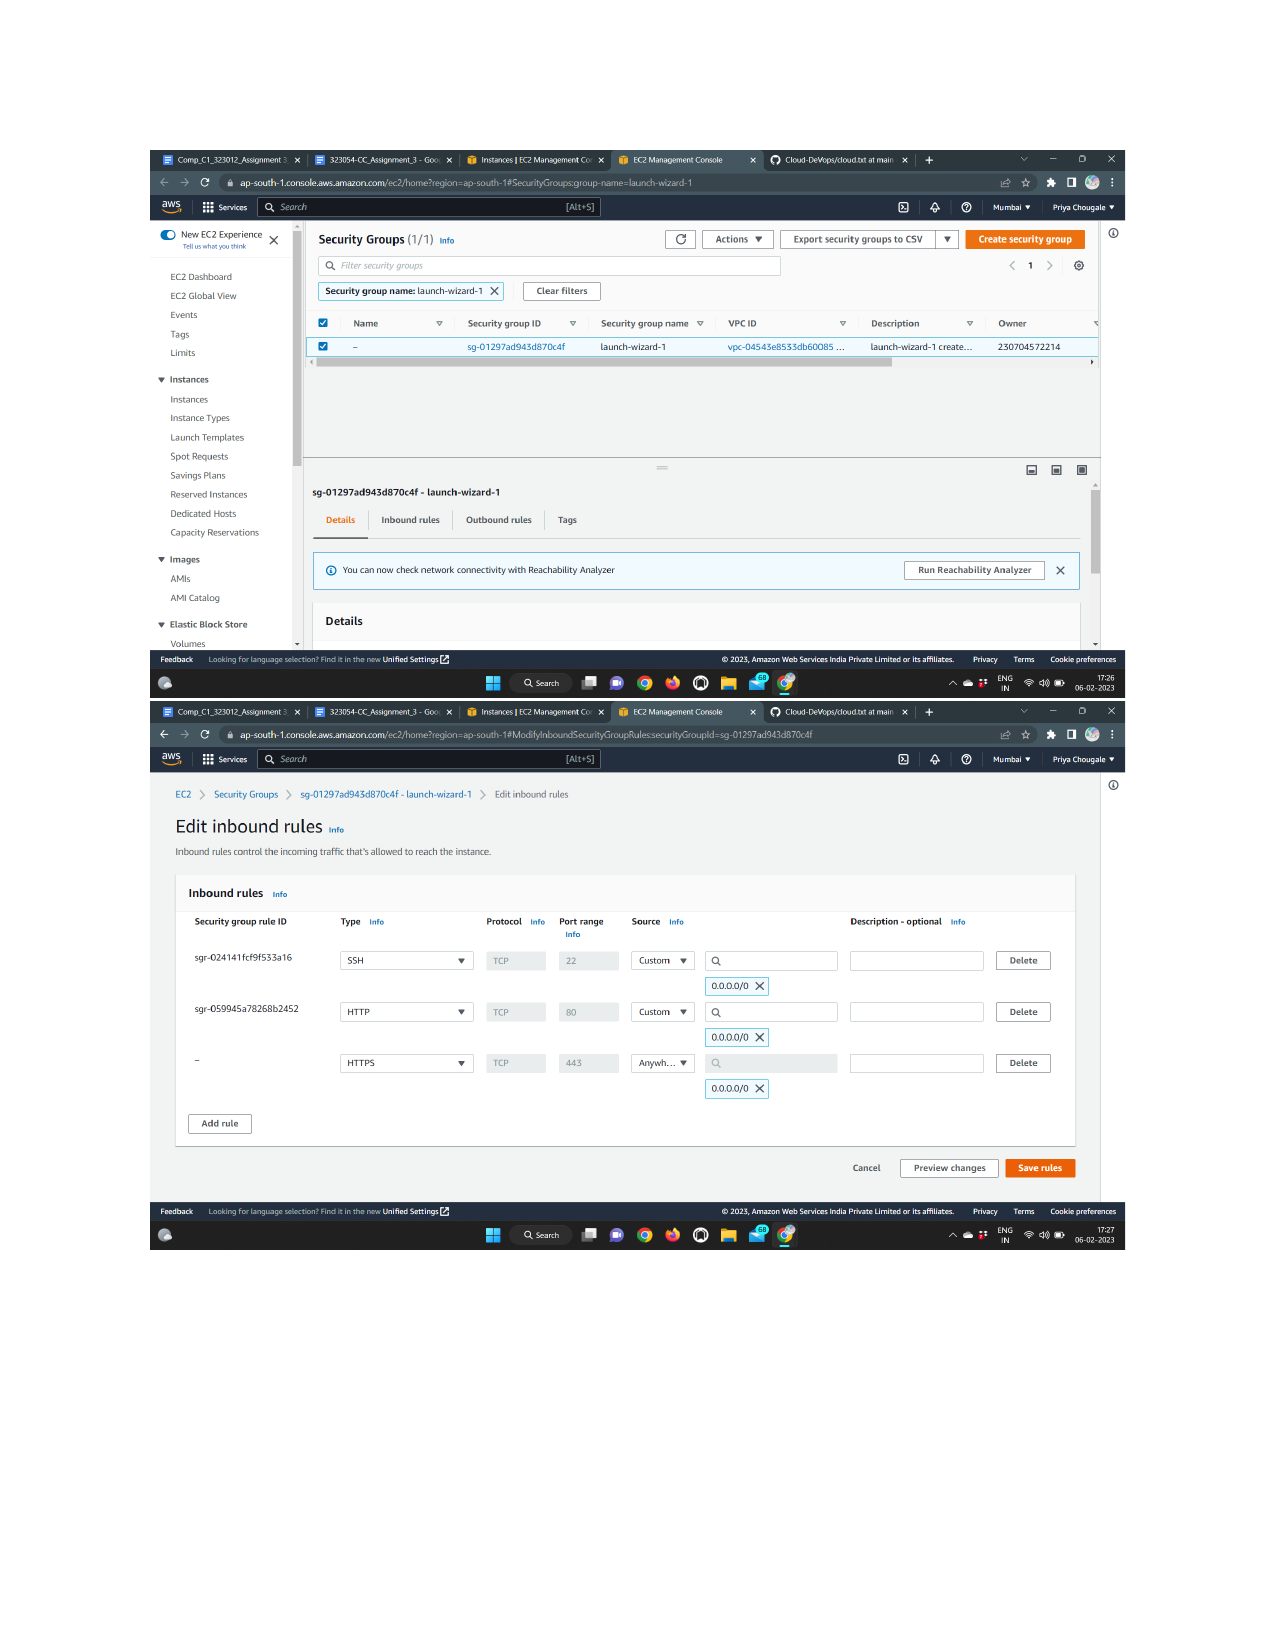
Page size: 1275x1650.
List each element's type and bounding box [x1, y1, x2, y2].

picture [150, 150, 1125, 698]
picture [150, 701, 1125, 1250]
